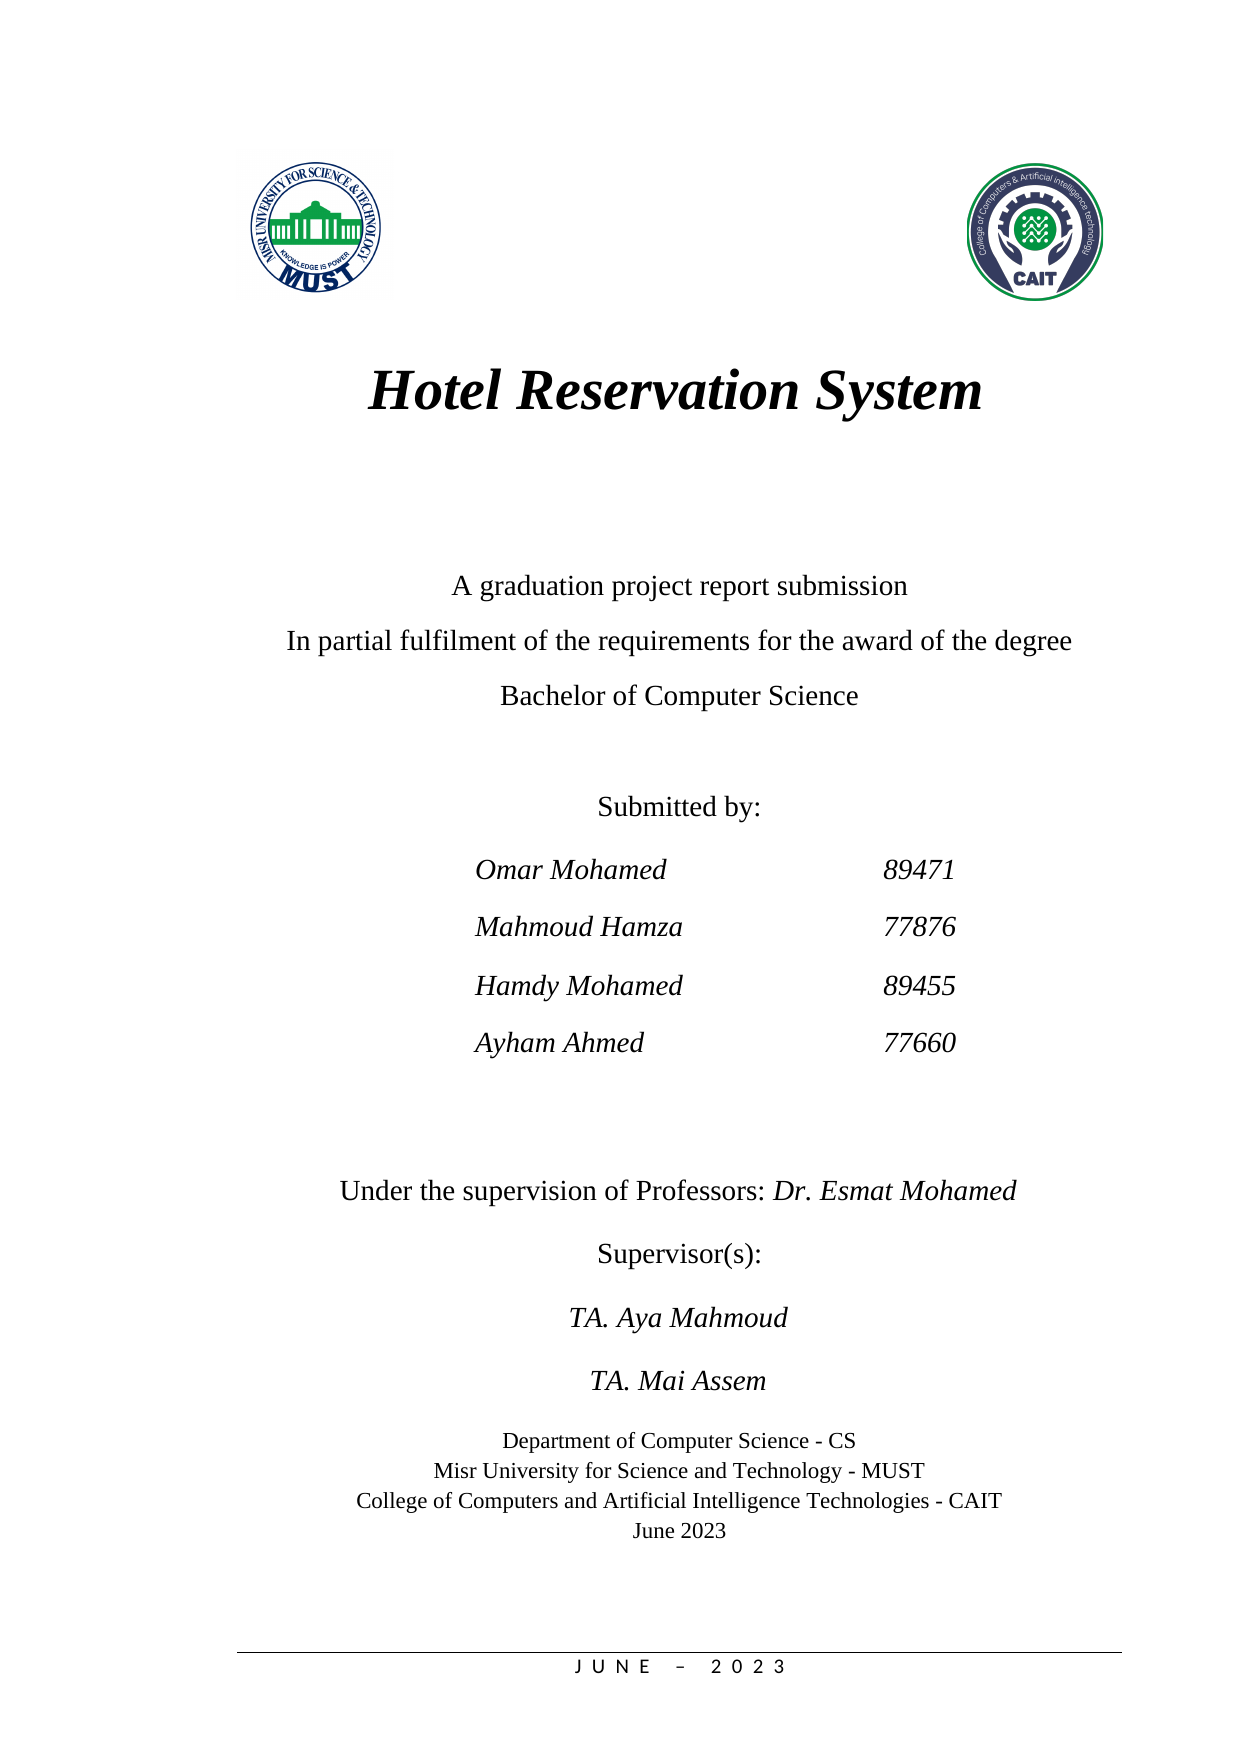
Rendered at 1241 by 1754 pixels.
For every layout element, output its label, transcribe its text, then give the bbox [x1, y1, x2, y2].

text June 2023 [237, 1517, 1122, 1544]
table_cell Ayham Ahmed [464, 1025, 858, 1084]
text College of Computers and Artificial Intelligence Technologies - CAIT [237, 1487, 1122, 1513]
picture [967, 163, 1104, 301]
table_header 89471 [858, 852, 983, 909]
table_header Omar Mohamed [464, 852, 858, 909]
text Supervisor(s): [237, 1236, 1122, 1270]
text Department of Computer Science - CS [237, 1427, 1122, 1453]
table_cell Mahmoud Hamza [464, 909, 858, 968]
text Misr University for Science and Technology - MUST [237, 1457, 1122, 1483]
picture [236, 149, 395, 300]
text Hotel Reservation System [237, 355, 1122, 422]
text Submitted by: [237, 789, 1122, 822]
text TA. Mai Assem [237, 1363, 1122, 1397]
text In partial fulfilment of the requirements for the award of the degree [237, 623, 1122, 657]
text Bachelor of Computer Science [237, 678, 1122, 712]
text Under the supervision of Professors: Dr. Esmat Mohamed [237, 1173, 1122, 1206]
table_cell 89455 [858, 968, 983, 1025]
text TA. Aya Mahmoud [237, 1300, 1122, 1333]
table_cell Hamdy Mohamed [464, 968, 858, 1025]
text A graduation project report submission [237, 568, 1122, 601]
table_cell 77660 [858, 1025, 983, 1084]
table_cell 77876 [858, 909, 983, 968]
